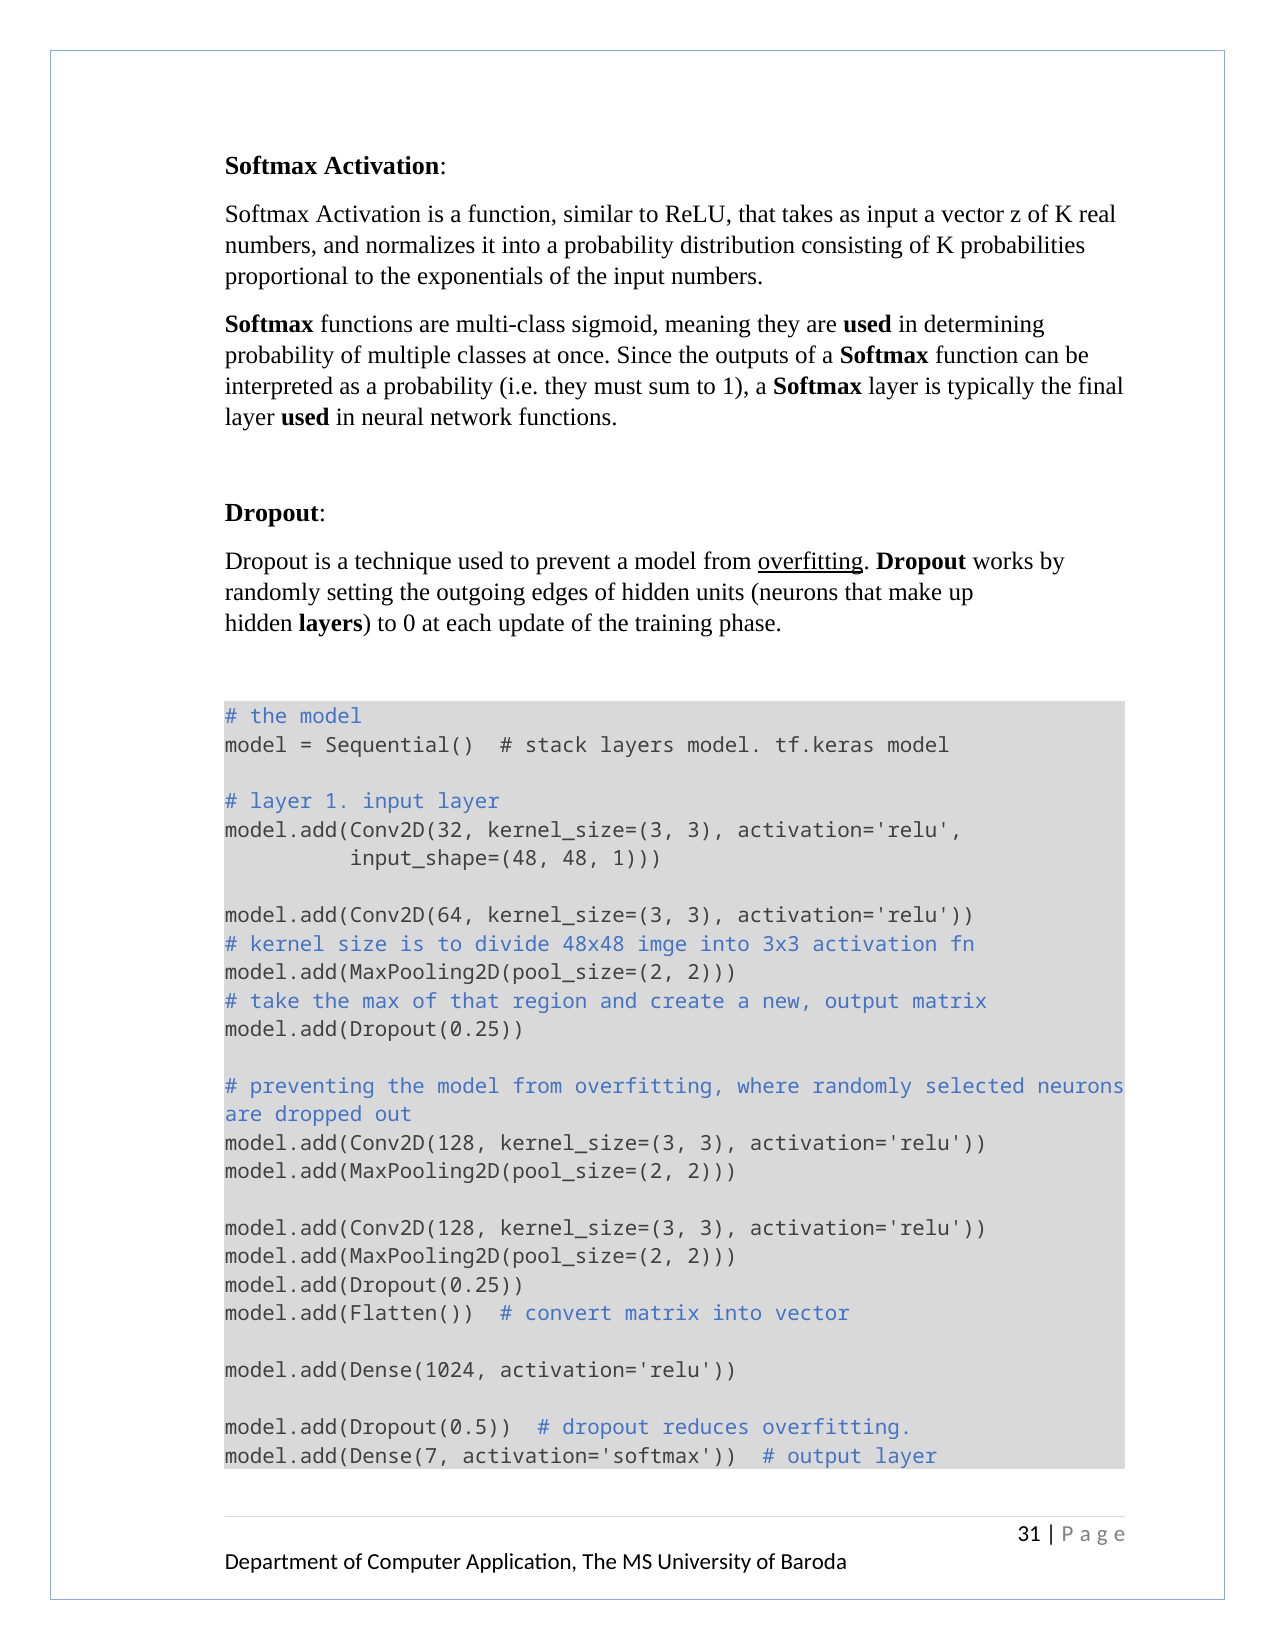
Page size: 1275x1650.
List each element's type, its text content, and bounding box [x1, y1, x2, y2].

text model.add(Conv2D(32, kernel_size=(3, 3), activation='relu', [224, 815, 1125, 843]
text model.add(Dropout(0.25)) [224, 1014, 1125, 1043]
text model.add(Dense(7, activation='softmax')) # output layer [224, 1441, 1125, 1469]
text Softmax Activation: [224, 150, 1125, 180]
text model.add(Dropout(0.5)) # dropout reduces overfitting. [224, 1412, 1125, 1441]
text model.add(Conv2D(128, kernel_size=(3, 3), activation='relu')) [224, 1128, 1125, 1156]
text # preventing the model from overfitting, where randomly selected neurons are dropped out [224, 1071, 1125, 1128]
text model.add(MaxPooling2D(pool_size=(2, 2))) [224, 1242, 1125, 1270]
text input_shape=(48, 48, 1))) [224, 843, 1125, 872]
text Dropout is a technique used to prevent a model from overfitting. Dropout works by randomly setting the outgoing edges of hidden units (neurons that make up hidden layers) to 0 at each update of the training phase. [224, 546, 1125, 637]
text model = Sequential() # stack layers model. tf.keras model [224, 730, 1125, 758]
text model.add(Flatten()) # convert matrix into vector [224, 1298, 1125, 1327]
text Softmax functions are multi-class sigmoid, meaning they are used in determining probability of multiple classes at once. Since the outputs of a Softmax function can be interpreted as a probability (i.e. they must sum to 1), a Softmax layer is typically the final layer used in neural network functions. [224, 309, 1125, 431]
text # the model [224, 701, 1125, 730]
text model.add(Conv2D(128, kernel_size=(3, 3), activation='relu')) [224, 1213, 1125, 1242]
text model.add(MaxPooling2D(pool_size=(2, 2))) [224, 1156, 1125, 1185]
text model.add(Dense(1024, activation='relu')) [224, 1355, 1125, 1384]
text model.add(Dropout(0.25)) [224, 1270, 1125, 1298]
text Dropout: [224, 497, 1125, 527]
text model.add(MaxPooling2D(pool_size=(2, 2))) [224, 957, 1125, 986]
text # take the max of that region and create a new, output matrix [224, 986, 1125, 1014]
text Softmax Activation is a function, similar to ReLU, that takes as input a vector z of K real numbers, and normalizes it into a probability distribution consisting of K probabilities proportional to the exponentials of the input numbers. [224, 199, 1125, 290]
text # layer 1. input layer [224, 787, 1125, 815]
text model.add(Conv2D(64, kernel_size=(3, 3), activation='relu')) [224, 900, 1125, 929]
text # kernel size is to divide 48x48 imge into 3x3 activation fn [224, 929, 1125, 957]
